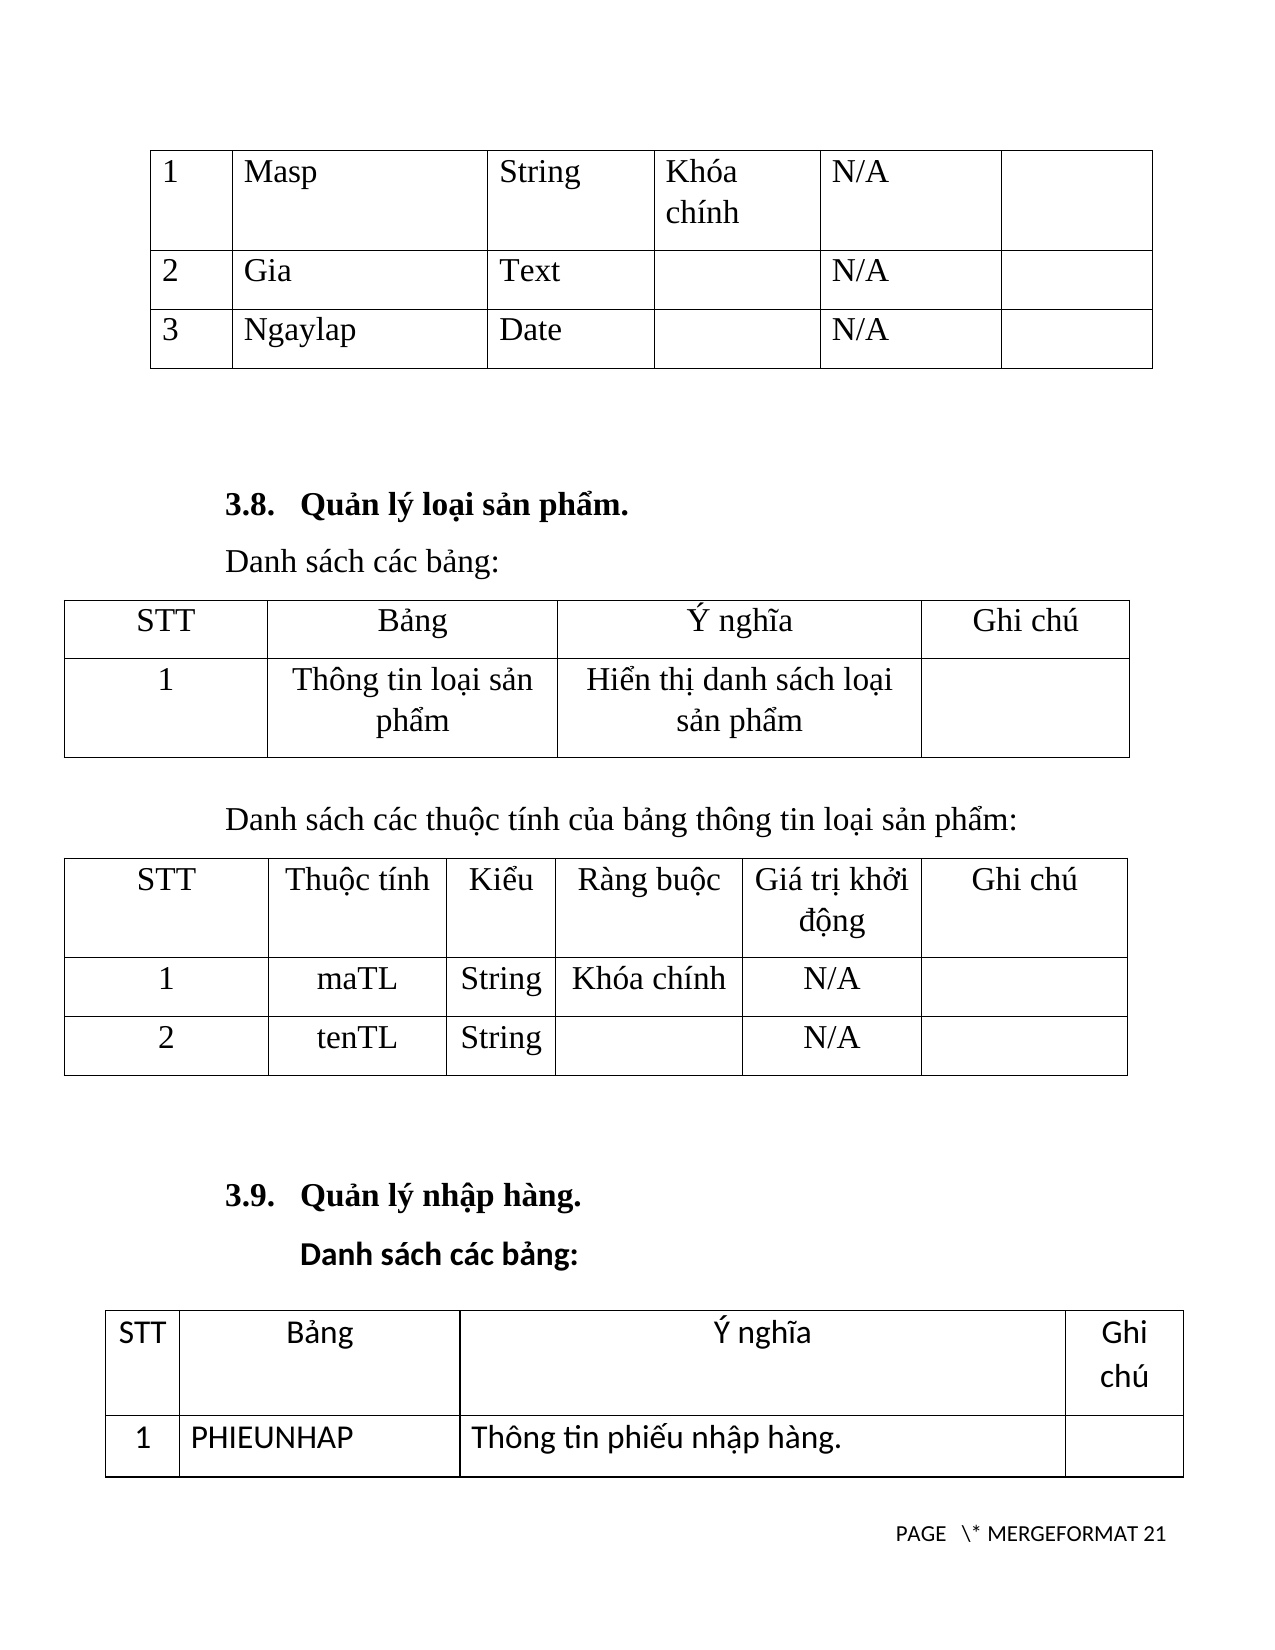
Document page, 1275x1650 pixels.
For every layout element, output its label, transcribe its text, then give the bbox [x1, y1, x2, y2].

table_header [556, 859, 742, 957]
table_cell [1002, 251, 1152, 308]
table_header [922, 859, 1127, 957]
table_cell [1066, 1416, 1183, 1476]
list Quản lý nhập hàng. [225, 1175, 1167, 1213]
list Quản lý loại sản phẩm. [225, 484, 1167, 522]
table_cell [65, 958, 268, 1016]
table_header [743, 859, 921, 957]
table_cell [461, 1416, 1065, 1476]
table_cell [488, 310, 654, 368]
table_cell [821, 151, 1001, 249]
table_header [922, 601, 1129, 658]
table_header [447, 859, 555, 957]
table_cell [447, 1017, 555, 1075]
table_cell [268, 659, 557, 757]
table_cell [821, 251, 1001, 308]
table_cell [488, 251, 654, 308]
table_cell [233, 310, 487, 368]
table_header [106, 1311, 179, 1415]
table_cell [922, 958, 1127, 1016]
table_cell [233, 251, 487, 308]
list Danh sách các thuộc tính của bảng thông tin loại sản phẩm: [225, 800, 1167, 838]
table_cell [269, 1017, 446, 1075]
list Danh sách các bảng: [300, 1233, 1167, 1273]
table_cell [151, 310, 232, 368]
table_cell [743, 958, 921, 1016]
list Danh sách các bảng: [225, 542, 1167, 580]
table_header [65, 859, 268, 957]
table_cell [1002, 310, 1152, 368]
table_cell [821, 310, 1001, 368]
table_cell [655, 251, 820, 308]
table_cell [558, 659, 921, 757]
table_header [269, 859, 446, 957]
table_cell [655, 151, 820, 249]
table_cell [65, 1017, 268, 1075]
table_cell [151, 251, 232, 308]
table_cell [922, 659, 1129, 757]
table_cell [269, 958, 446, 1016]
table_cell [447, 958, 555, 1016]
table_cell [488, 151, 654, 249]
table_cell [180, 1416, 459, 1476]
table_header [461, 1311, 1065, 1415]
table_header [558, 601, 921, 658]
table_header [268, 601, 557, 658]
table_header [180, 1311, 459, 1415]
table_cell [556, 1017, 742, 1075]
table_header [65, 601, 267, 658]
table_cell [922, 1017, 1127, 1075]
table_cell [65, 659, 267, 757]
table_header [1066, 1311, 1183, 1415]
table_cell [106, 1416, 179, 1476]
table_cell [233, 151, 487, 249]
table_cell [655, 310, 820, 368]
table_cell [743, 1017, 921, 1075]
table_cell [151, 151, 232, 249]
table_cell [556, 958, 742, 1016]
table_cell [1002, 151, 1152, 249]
